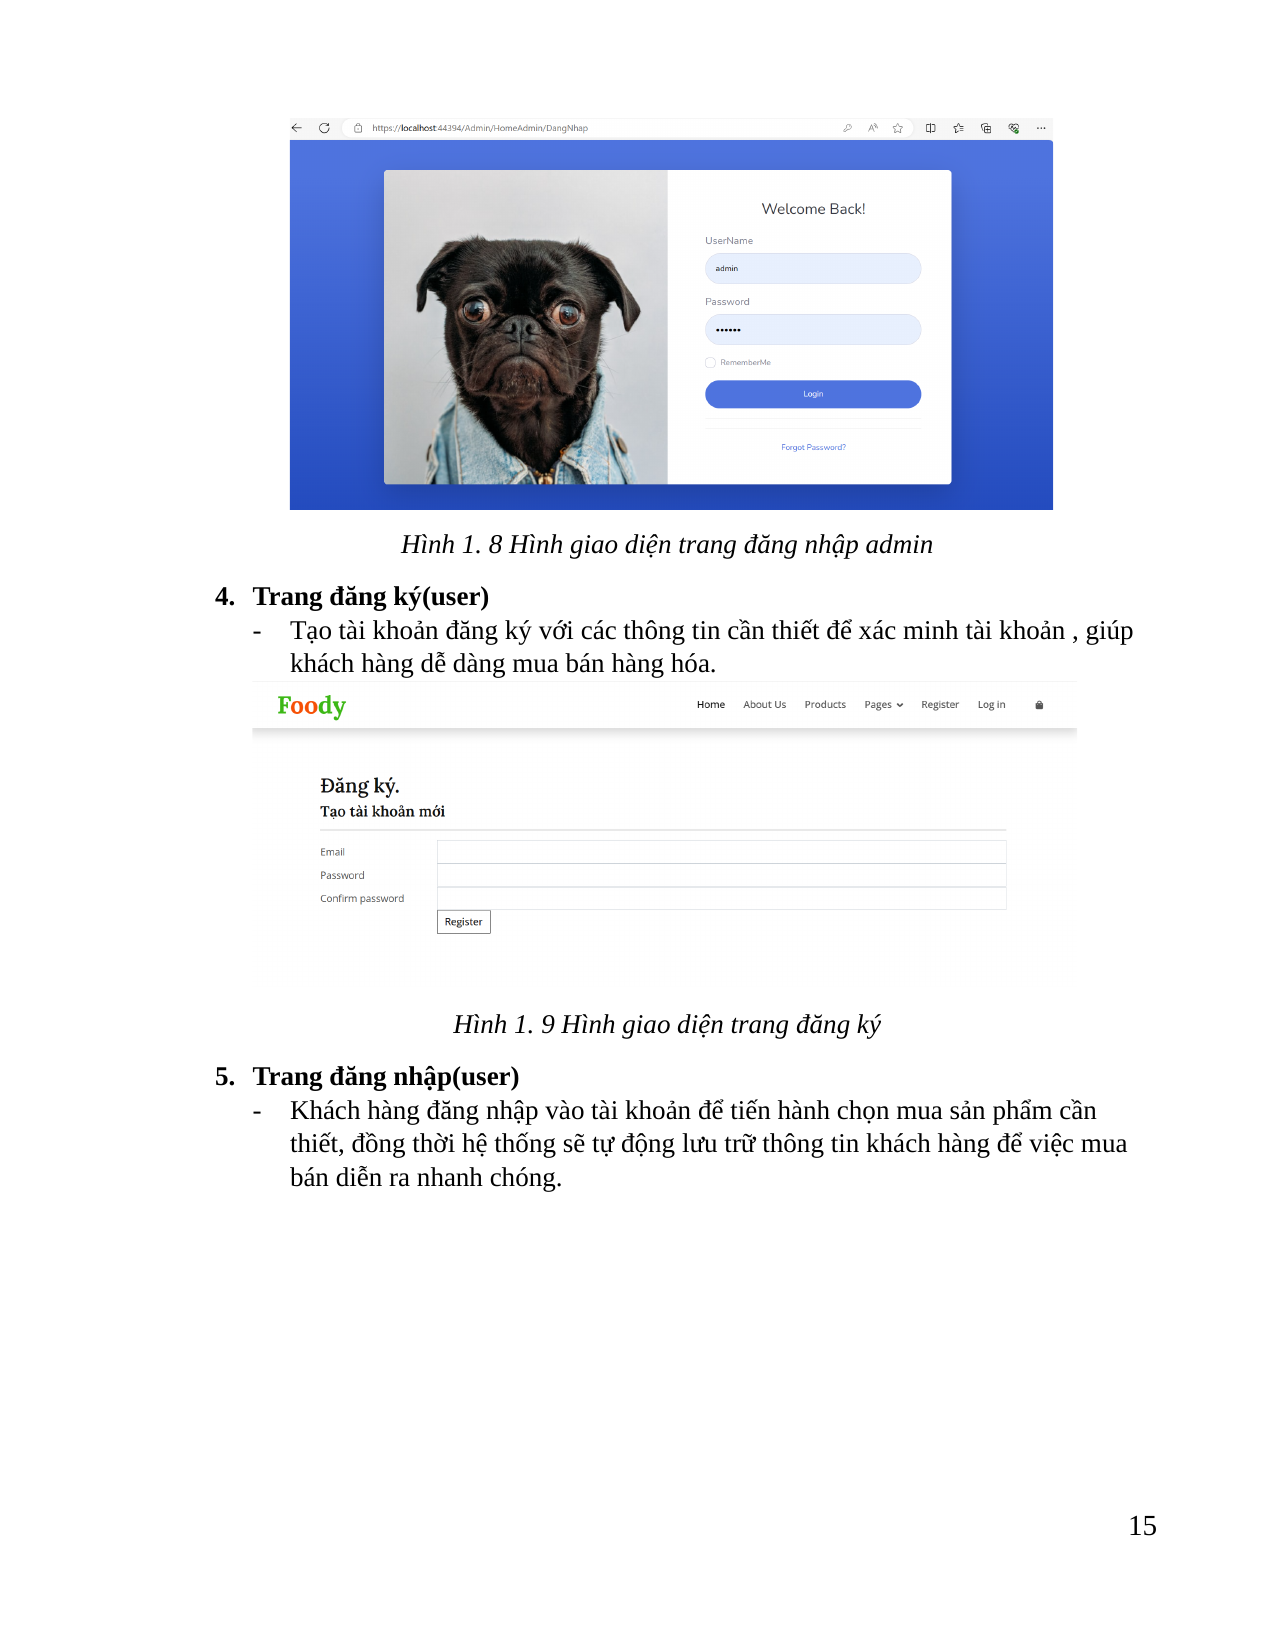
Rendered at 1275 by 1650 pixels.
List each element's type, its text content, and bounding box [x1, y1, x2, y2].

subtitle Trang đăng nhập(user) [215, 1060, 1157, 1092]
text Hình 1. 9 Hình giao diện trang đăng ký [177, 1008, 1157, 1039]
picture [289, 118, 1054, 510]
subtitle Trang đăng ký(user) [215, 581, 1157, 612]
picture [252, 681, 1078, 987]
text Hình 1. 8 Hình giao diện trang đăng nhập admin [177, 528, 1157, 560]
list Khách hàng đăng nhập vào tài khoản để tiến hành chọn mua sản phẩm cần thiết, đồng thời hệ thống sẽ tự động lưu trữ thông tin khách hàng để việc mua bán diễn ra nhanh chóng. [252, 1094, 1157, 1192]
list Tạo tài khoản đăng ký với các thông tin cần thiết để xác minh tài khoản , giúp khách hàng dễ dàng mua bán hàng hóa. [252, 614, 1157, 679]
